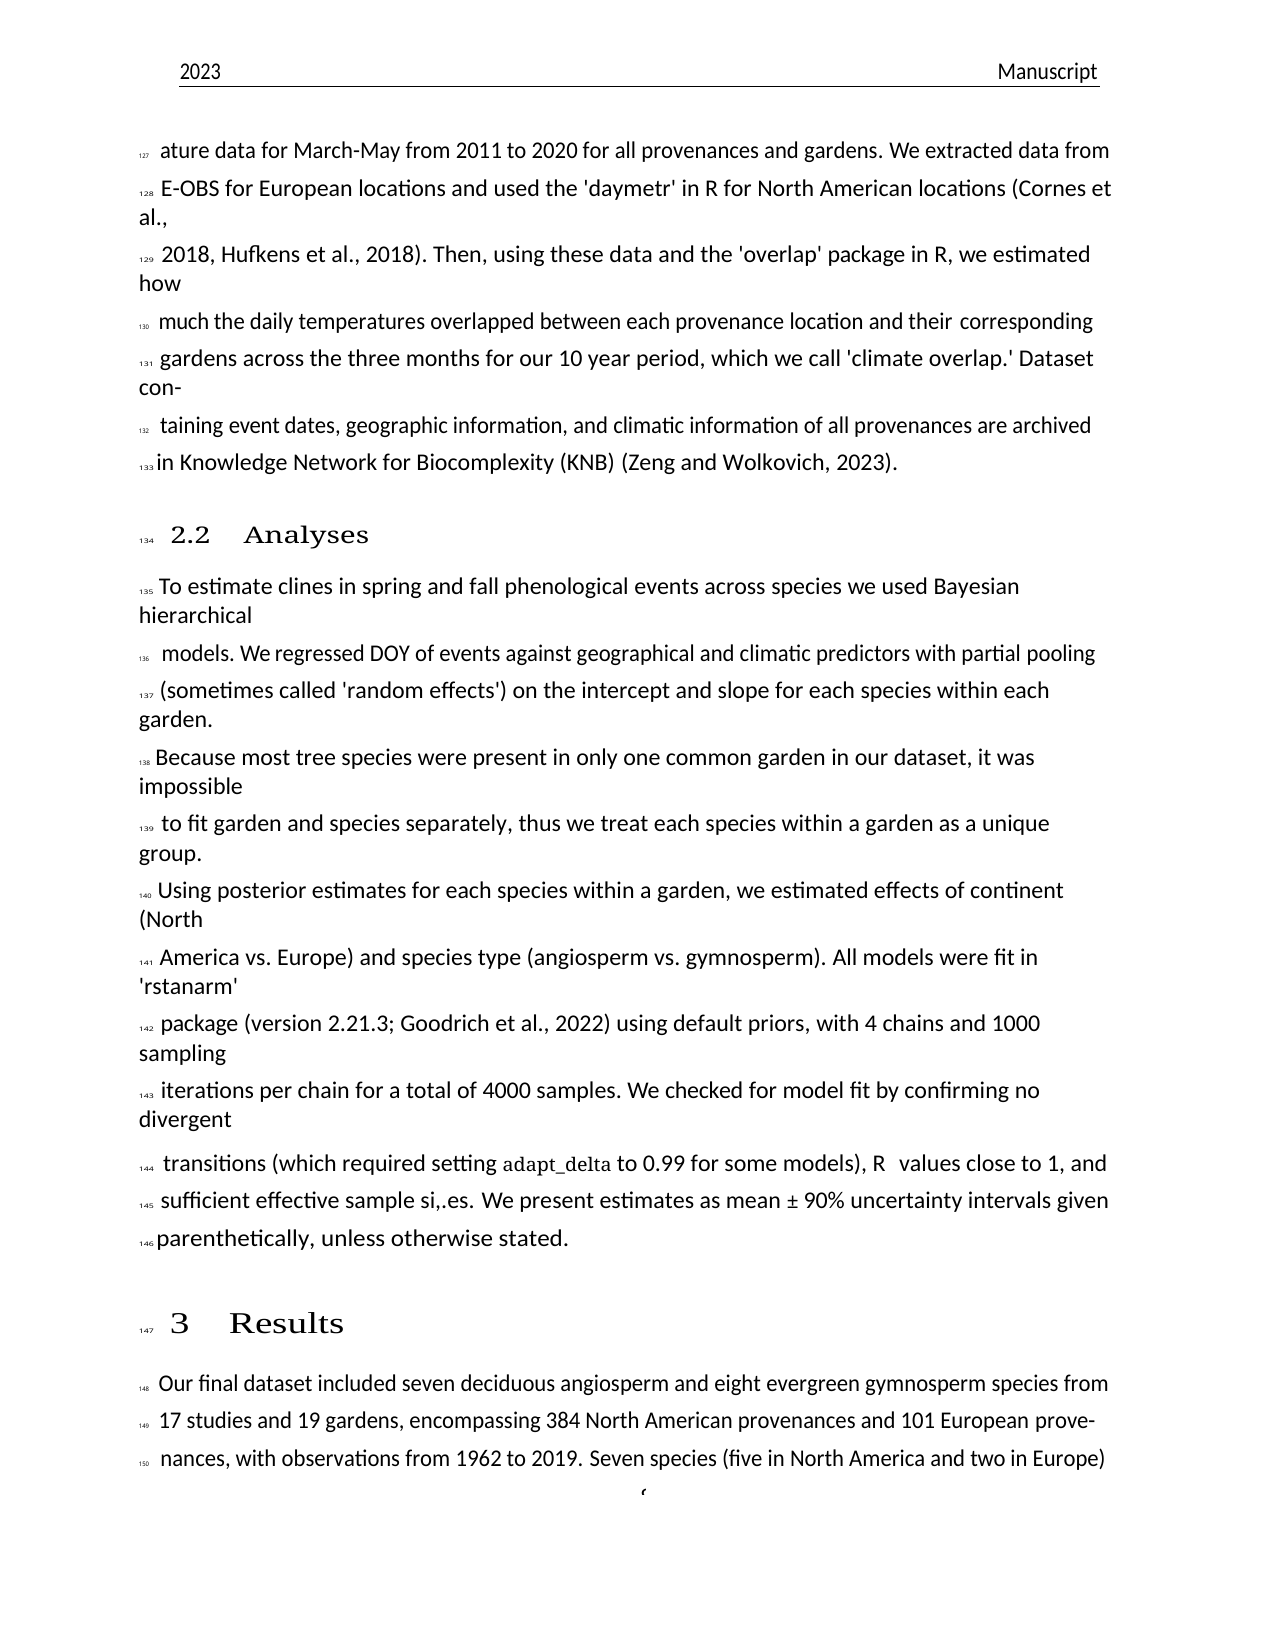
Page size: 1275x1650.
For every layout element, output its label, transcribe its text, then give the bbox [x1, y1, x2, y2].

text 134 2.2 Analyses [139, 519, 1117, 550]
text 135 To estimate clines in spring and fall phenological events across species we used Bayesian hierarchical [139, 571, 1117, 630]
text 150 nances, with observations from 1962 to 2019. Seven species (five in North America and two in Europe) [139, 1443, 1117, 1472]
text 137 (sometimes called 'random effects') on the intercept and slope for each species within each garden. [139, 675, 1117, 734]
text 140 Using posterior estimates for each species within a garden, we estimated effects of continent (North [139, 875, 1117, 934]
text 147 3 Results [139, 1305, 1117, 1340]
text 142 package (version 2.21.3; Goodrich et al., 2022) using default priors, with 4 chains and 1000 sampling [139, 1008, 1117, 1067]
text 129 2018, Hufkens et al., 2018). Then, using these data and the 'overlap' package in R, we estimated how [139, 239, 1117, 298]
text 138 Because most tree species were present in only one common garden in our dataset, it was impossible [139, 742, 1117, 800]
text 128 E-OBS for European locations and used the 'daymetr' in R for North American locations (Cornes et al., [139, 173, 1117, 231]
text 132 taining event dates, geographic information, and climatic information of all provenances are archived [139, 410, 1117, 439]
text 136 models. We regressed DOY of events against geographical and climatic predictors with partial pooling [139, 638, 1117, 667]
text 146 parenthetically, unless otherwise stated. [139, 1223, 1117, 1252]
text 149 17 studies and 19 gardens, encompassing 384 North American provenances and 101 European prove- [139, 1406, 1117, 1435]
text 143 iterations per chain for a total of 4000 samples. We checked for model fit by confirming no divergent [139, 1075, 1117, 1134]
text 144 transitions (which required setting adapt_delta to 0.99 for some models), R values close to 1, and [139, 1142, 1117, 1177]
text 133 in Knowledge Network for Biocomplexity (KNB) (Zeng and Wolkovich, 2023). [139, 447, 1117, 477]
text 145 sufficient effective sample si,.es. We present estimates as mean ± 90% uncertainty intervals given [139, 1186, 1117, 1215]
text 131 gardens across the three months for our 10 year period, which we call 'climate overlap.' Dataset con- [139, 343, 1117, 402]
text 130 much the daily temperatures overlapped between each provenance location and their corresponding [139, 306, 1117, 335]
text 141 America vs. Europe) and species type (angiosperm vs. gymnosperm). All models were fit in 'rstanarm' [139, 942, 1117, 1000]
text 139 to fit garden and species separately, thus we treat each species within a garden as a unique group. [139, 808, 1117, 867]
text 148 Our final dataset included seven deciduous angiosperm and eight evergreen gymnosperm species from [139, 1368, 1117, 1398]
text 127 ature data for March-May from 2011 to 2020 for all provenances and gardens. We extracted data from [139, 135, 1117, 164]
